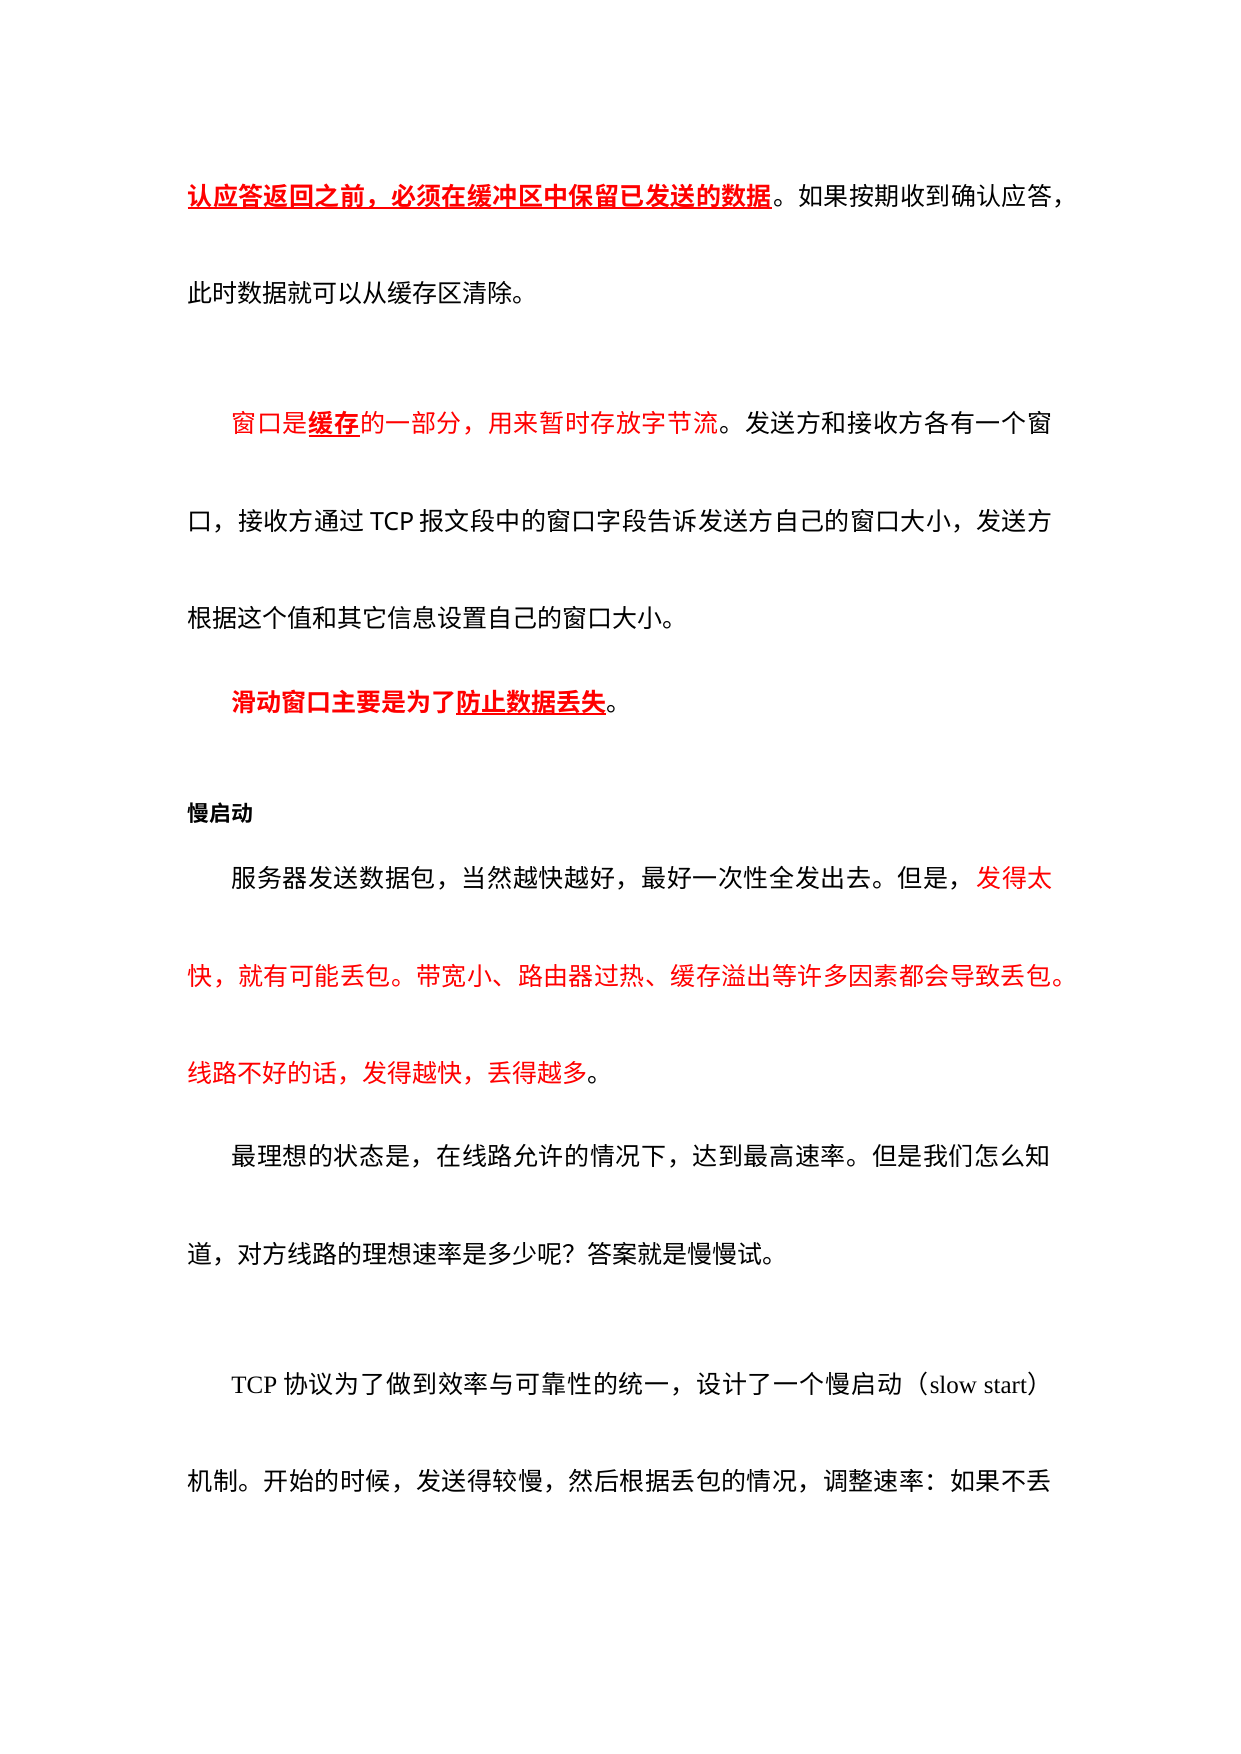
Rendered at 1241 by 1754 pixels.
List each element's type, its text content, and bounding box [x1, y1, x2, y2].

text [187, 1350, 1053, 1512]
text 最理想的状态是，在线路允许的情况下，达到最高速率。但是我们怎么知道，对方线路的理想速率是多少呢？答案就是慢慢试。 [187, 1122, 1053, 1285]
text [187, 162, 1053, 324]
text 服务器发送数据包，当然越快越好，最好一次性全发出去。但是，发得太快，就有可能丢包。带宽小、路由器过热、缓存溢出等许多因素都会导致丢包。线路不好的话，发得越快，丢得越多。 [187, 844, 1053, 1104]
text 窗口是缓存的一部分，用来暂时存放字节流。发送方和接收方各有一个窗口，接收方通过TCP报文段中的窗口字段告诉发送方自己的窗口大小，发送方根据这个值和其它信息设置自己的窗口大小。 [187, 389, 1053, 649]
text 滑动窗口主要是为了防止数据丢失。 [187, 668, 1053, 733]
subtitle 慢启动 [187, 796, 1053, 828]
